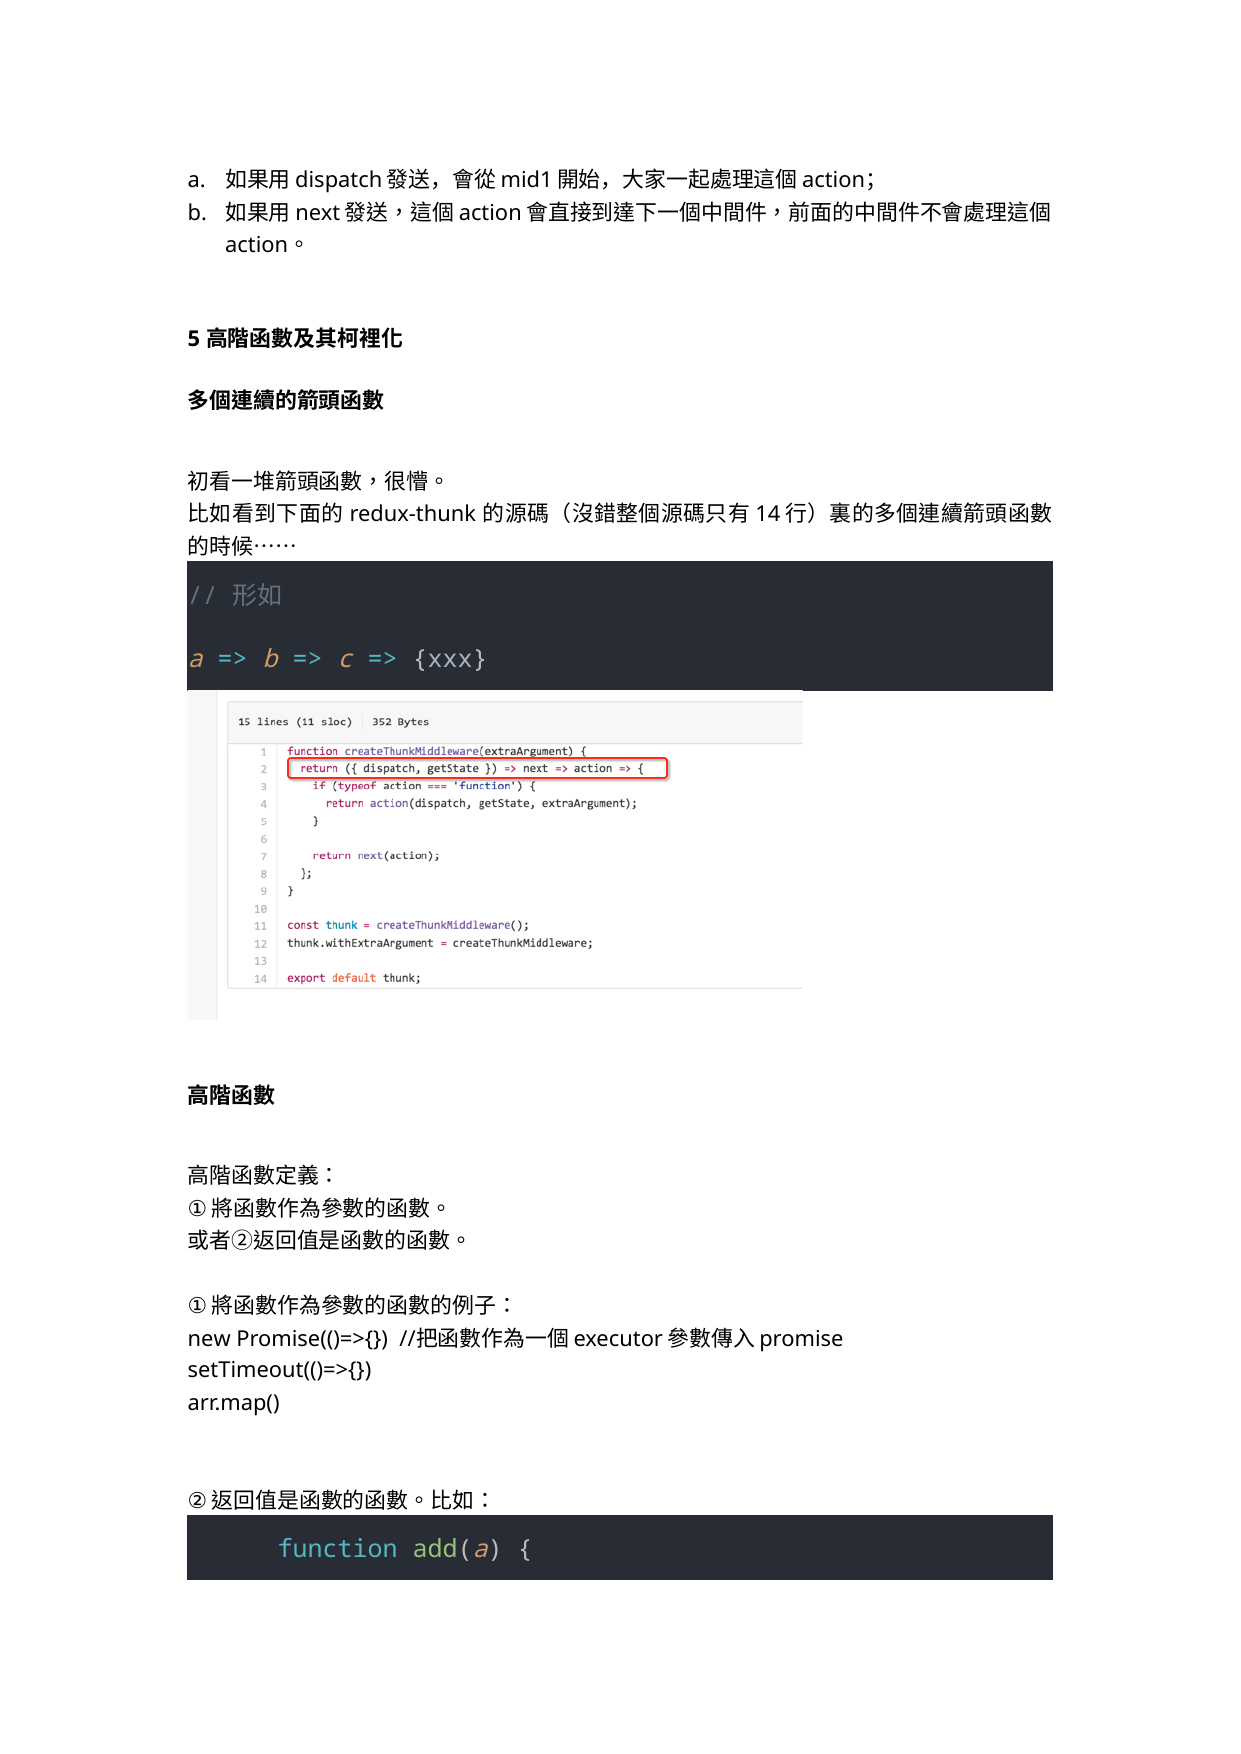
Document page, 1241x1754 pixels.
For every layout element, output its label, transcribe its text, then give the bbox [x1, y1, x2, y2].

text 高階函數定義： [187, 1158, 1053, 1190]
list 如果用dispatch發送，會從mid1開始，大家一起處理這個action； [187, 162, 1053, 194]
picture [187, 690, 803, 1020]
text setTimeout(()=>{}) [187, 1353, 1053, 1385]
text a => b => c => {xxx} [187, 626, 1053, 691]
subtitle 5 高階函數及其柯裡化 [187, 321, 1053, 354]
subtitle 多個連續的箭頭函數 [187, 383, 1053, 415]
text ①將函數作為參數的函數的例子： [187, 1288, 1053, 1320]
text function add(a) { [187, 1515, 1053, 1580]
text ②返回值是函數的函數。比如： [187, 1483, 1053, 1515]
text 或者②返回值是函數的函數。 [187, 1223, 1053, 1255]
text // 形如 [187, 561, 1053, 626]
text new Promise(()=>{}) //把函數作為一個executor參數傳入promise [187, 1320, 1053, 1353]
text ①將函數作為參數的函數。 [187, 1190, 1053, 1223]
subtitle 高階函數 [187, 1077, 1053, 1110]
list 如果用next發送，這個action會直接到達下一個中間件，前面的中間件不會處理這個action。 [187, 194, 1053, 259]
text 初看一堆箭頭函數，很懵。 [187, 463, 1053, 496]
text arr.map() [187, 1385, 1053, 1418]
text 比如看到下面的 redux-thunk 的源碼（沒錯整個源碼只有14行）裏的多個連續箭頭函數的時候…… [187, 496, 1053, 561]
